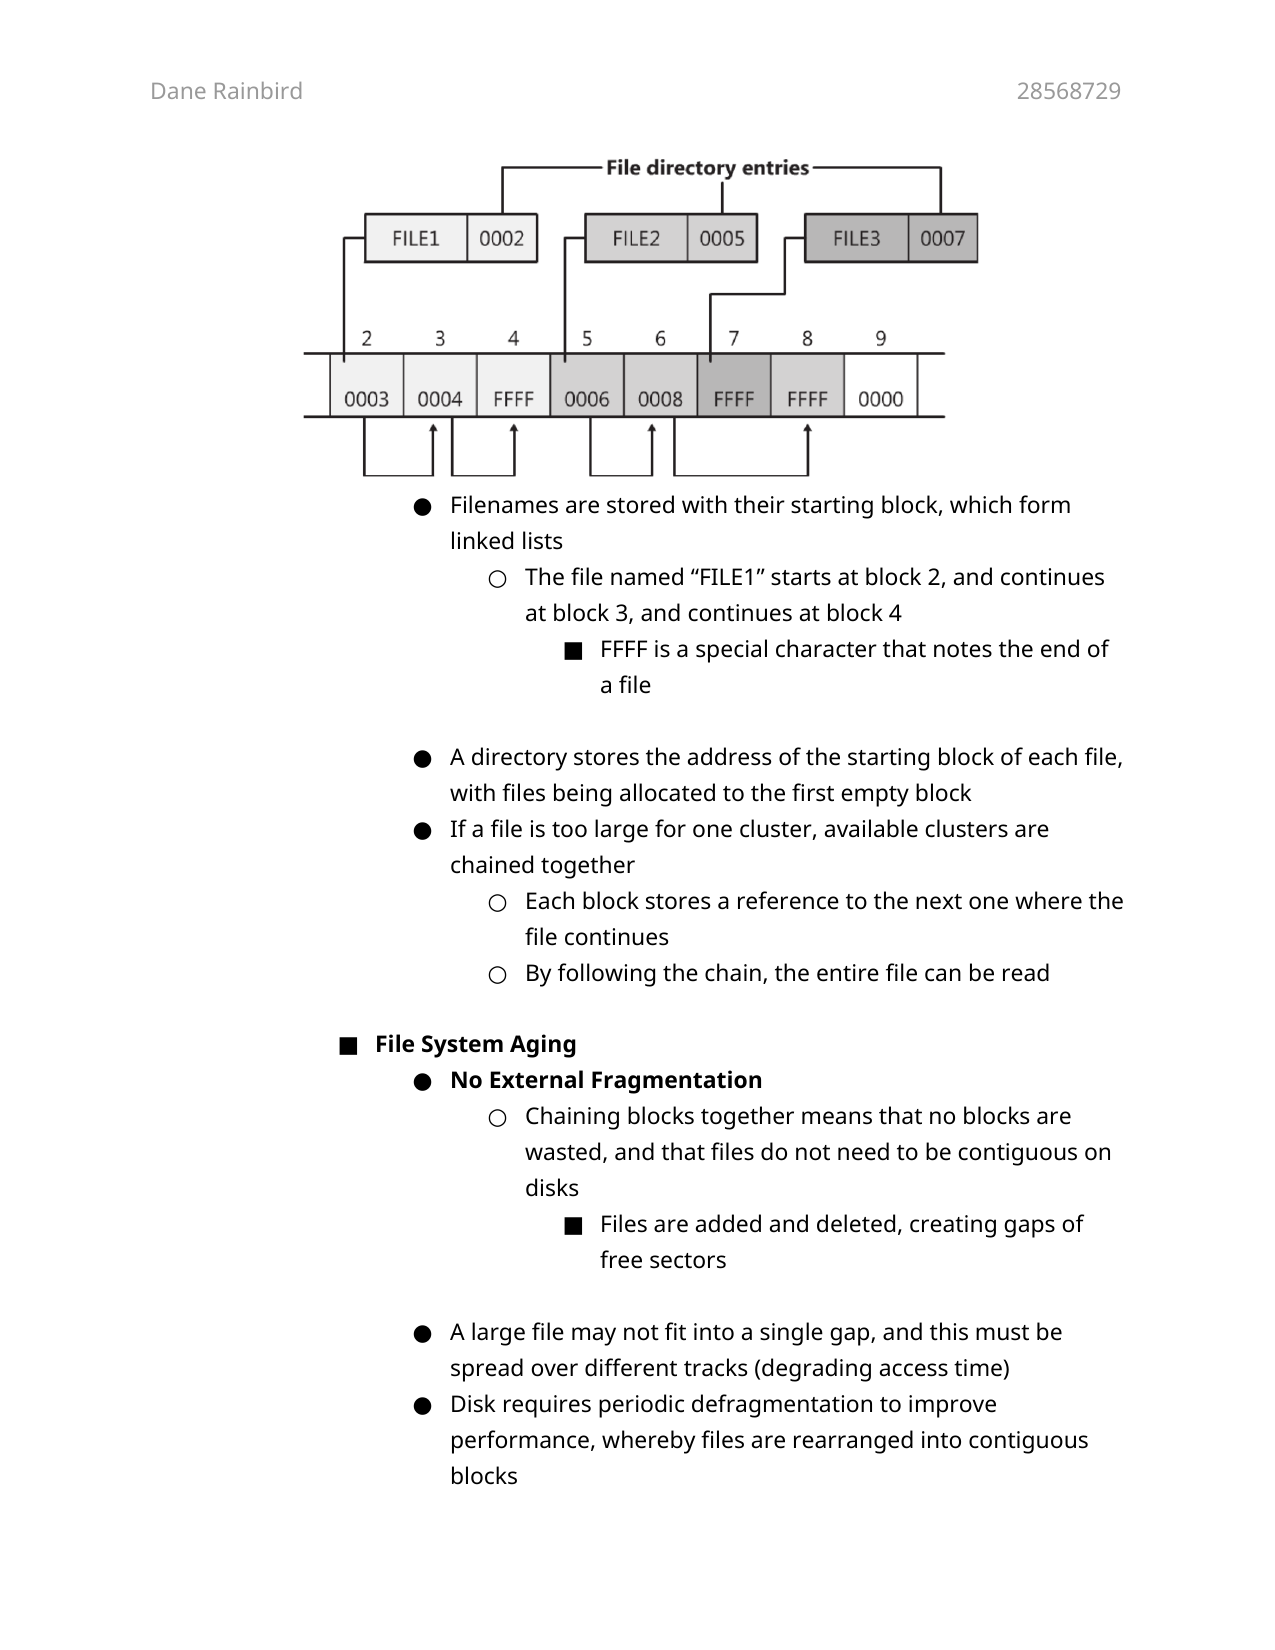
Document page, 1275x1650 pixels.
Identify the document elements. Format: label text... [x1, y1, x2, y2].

list Each block stores a reference to the next one where the file continues [487, 884, 1125, 952]
picture [288, 150, 987, 485]
list FFFF is a special character that notes the end of a file [562, 633, 1125, 700]
list If a file is too large for one cluster, available clusters are chained together [412, 813, 1125, 880]
list Files are added and deleted, creating gaps of free sectors [562, 1208, 1125, 1275]
list No External Fragmentation [412, 1064, 1125, 1096]
list A large file may not fit into a single gap, and this must be spread over different tracks (degrading access time) [412, 1316, 1125, 1383]
list By following the chain, the entire file can be read [487, 956, 1125, 988]
list Chaining blocks together means that no blocks are wasted, and that files do not need to be contiguous on disks [487, 1100, 1125, 1203]
list A directory stores the address of the starting block of each file, with files being allocated to the first empty block [412, 741, 1125, 808]
list The file named “FILE1” starts at block 2, and continues at block 3, and continues at block 4 [487, 561, 1125, 628]
list File System Aging [337, 1028, 1125, 1059]
list Disk requires periodic defragmentation to improve performance, whereby files are rearranged into contiguous blocks [412, 1388, 1125, 1491]
list Filenames are stored with their starting block, which form linked lists [412, 489, 1125, 556]
